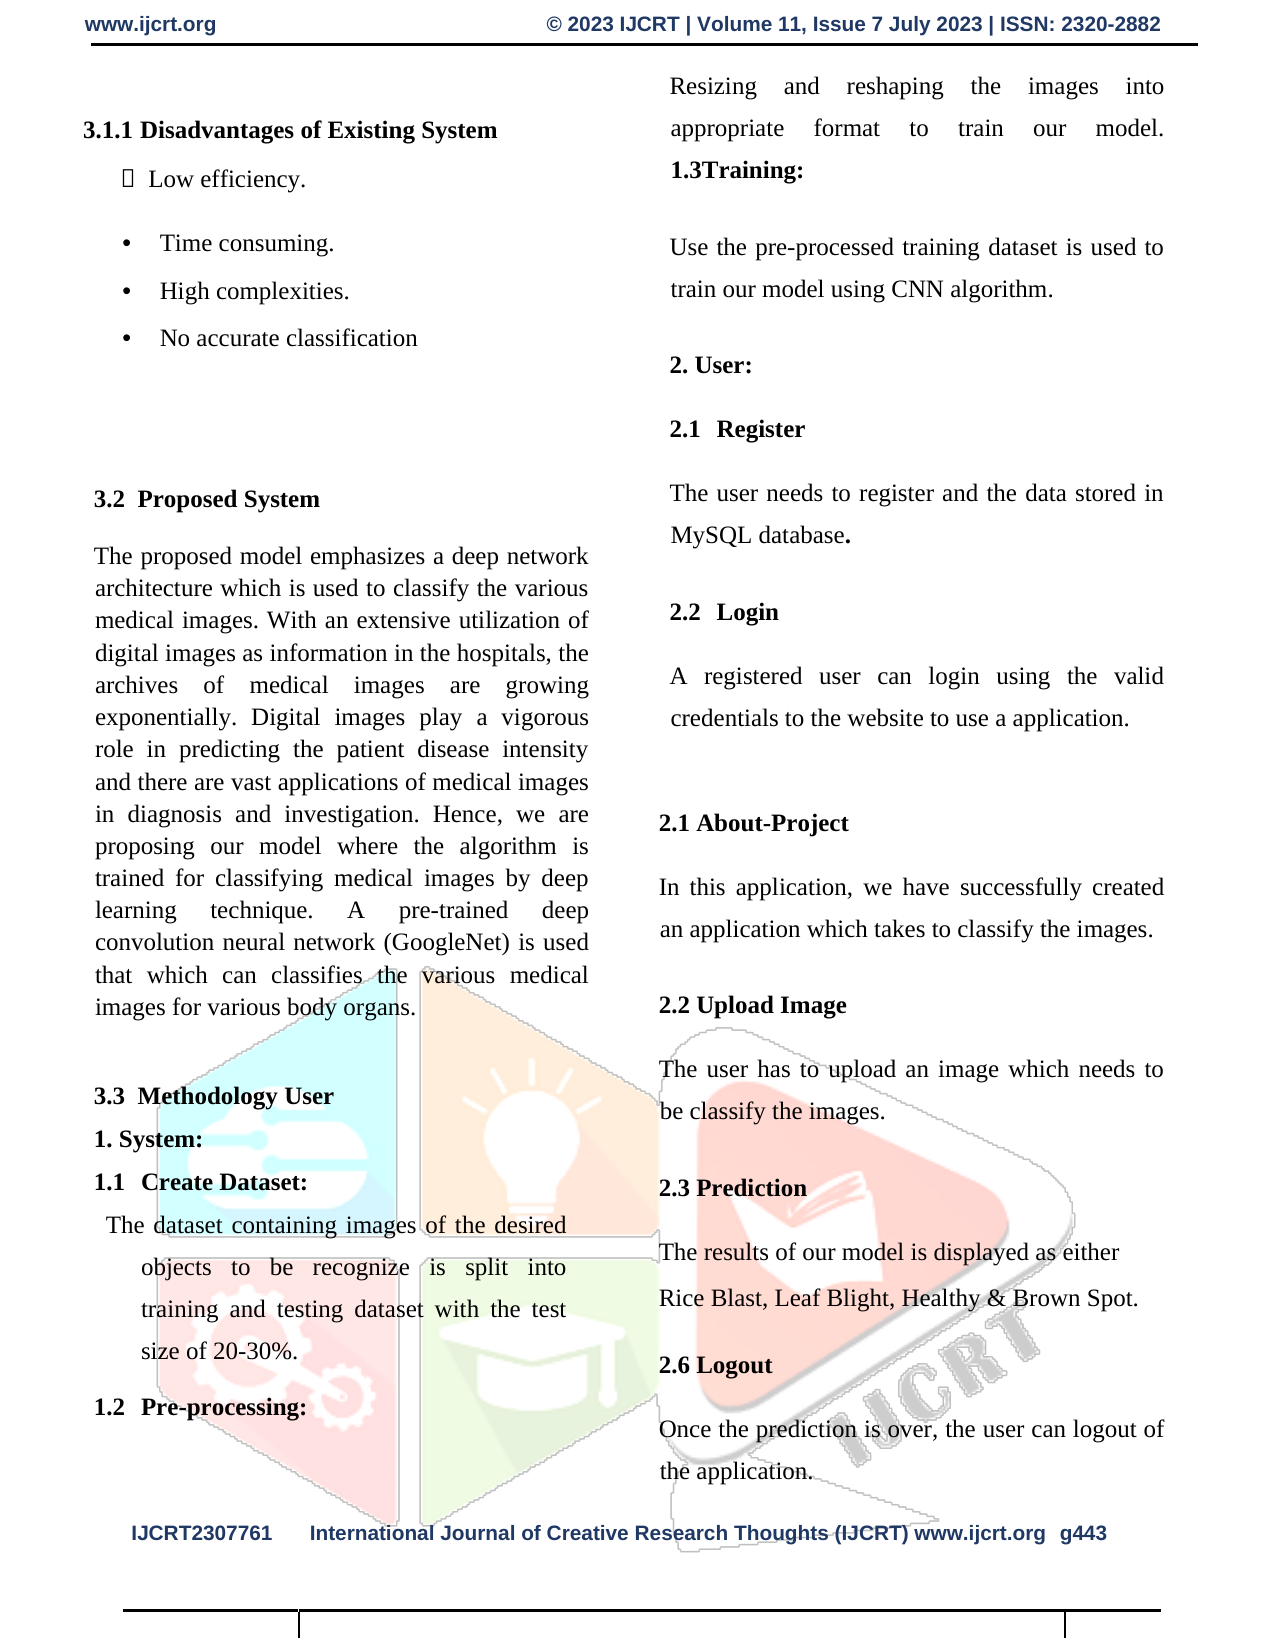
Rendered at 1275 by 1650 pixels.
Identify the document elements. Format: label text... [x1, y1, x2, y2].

text The proposed model emphasizes a deep network architecture which is used to classify the various medical images. With an extensive utilization of digital images as information in the hospitals, the archives of medical images are growing exponentially. Digital images play a vigorous role in predicting the patient disease intensity and there are vast applications of medical images in diagnosis and investigation. Hence, we are proposing our model where the algorithm is trained for classifying medical images by deep learning technique. A pre-trained deep convolution neural network (GoogleNet) is used that which can classifies the various medical images for various body organs. [94, 541, 589, 1021]
text A registered user can login using the valid credentials to the website to use a application. [669, 661, 1165, 731]
text Use the pre-processed training dataset is used to train our model using CNN algorithm. [669, 232, 1165, 302]
list Login [669, 597, 1166, 626]
text Rice Blast, Leaf Blight, Healthy & Brown Spot. [658, 1283, 1165, 1312]
text 2.2 Upload Image [658, 991, 1166, 1019]
list Pre-processing: [94, 1392, 591, 1421]
list Methodology User [94, 1081, 591, 1109]
text 3.1.1 Disadvantages of Existing System  Low efficiency. [83, 115, 506, 195]
text Once the prediction is over, the user can logout of the application. [658, 1414, 1165, 1485]
picture [151, 951, 1134, 1557]
list No accurate classification [122, 323, 589, 352]
list User: [669, 350, 1166, 379]
list High complexities. [122, 276, 589, 305]
text In this application, we have successfully created an application which takes to classify the images. [658, 872, 1165, 943]
list System: [94, 1124, 591, 1153]
text The dataset containing images of the desired objects to be recognize is split into training and testing dataset with the test size of 20-30%. [106, 1210, 567, 1365]
text 2.3 Prediction [658, 1173, 1166, 1202]
list Register [669, 414, 1166, 443]
text The user needs to register and the data stored in MySQL database. [669, 478, 1165, 549]
text 2.6 Logout [658, 1350, 1166, 1379]
text The results of our model is displayed as either [658, 1237, 1165, 1266]
list Time consuming. [122, 227, 589, 256]
text The user has to upload an image which needs to be classify the images. [658, 1054, 1165, 1125]
text Resizing and reshaping the images into appropriate format to train our model. 1.3Training: [669, 71, 1165, 184]
text 2.1 About-Project [658, 808, 1166, 837]
list Proposed System [94, 484, 591, 513]
list Create Dataset: [94, 1167, 591, 1196]
